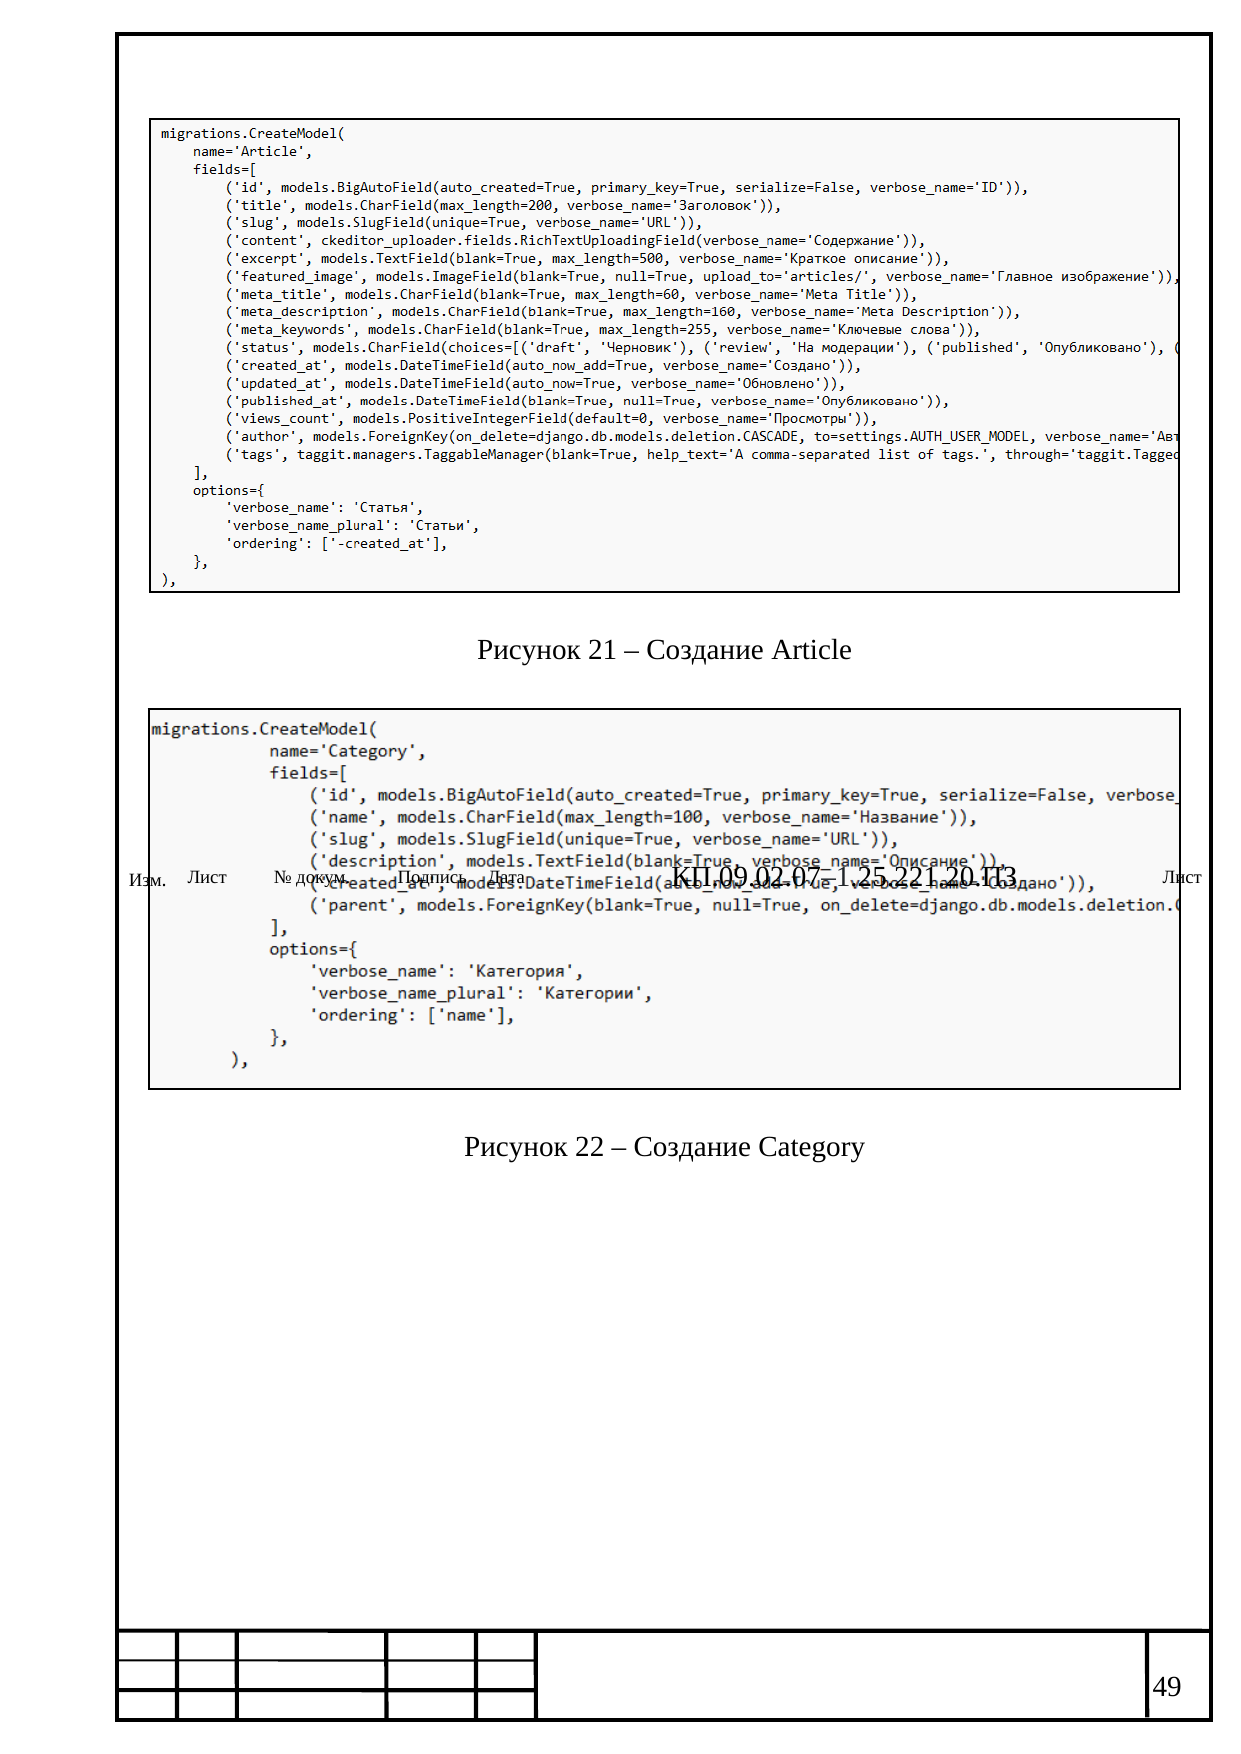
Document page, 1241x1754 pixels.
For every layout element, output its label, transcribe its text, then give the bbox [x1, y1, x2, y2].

text Рисунок 22 – Создание Category [148, 1129, 1181, 1163]
picture [150, 710, 1179, 1088]
picture [151, 120, 1178, 591]
text Рисунок 21 – Создание Article [148, 632, 1181, 666]
